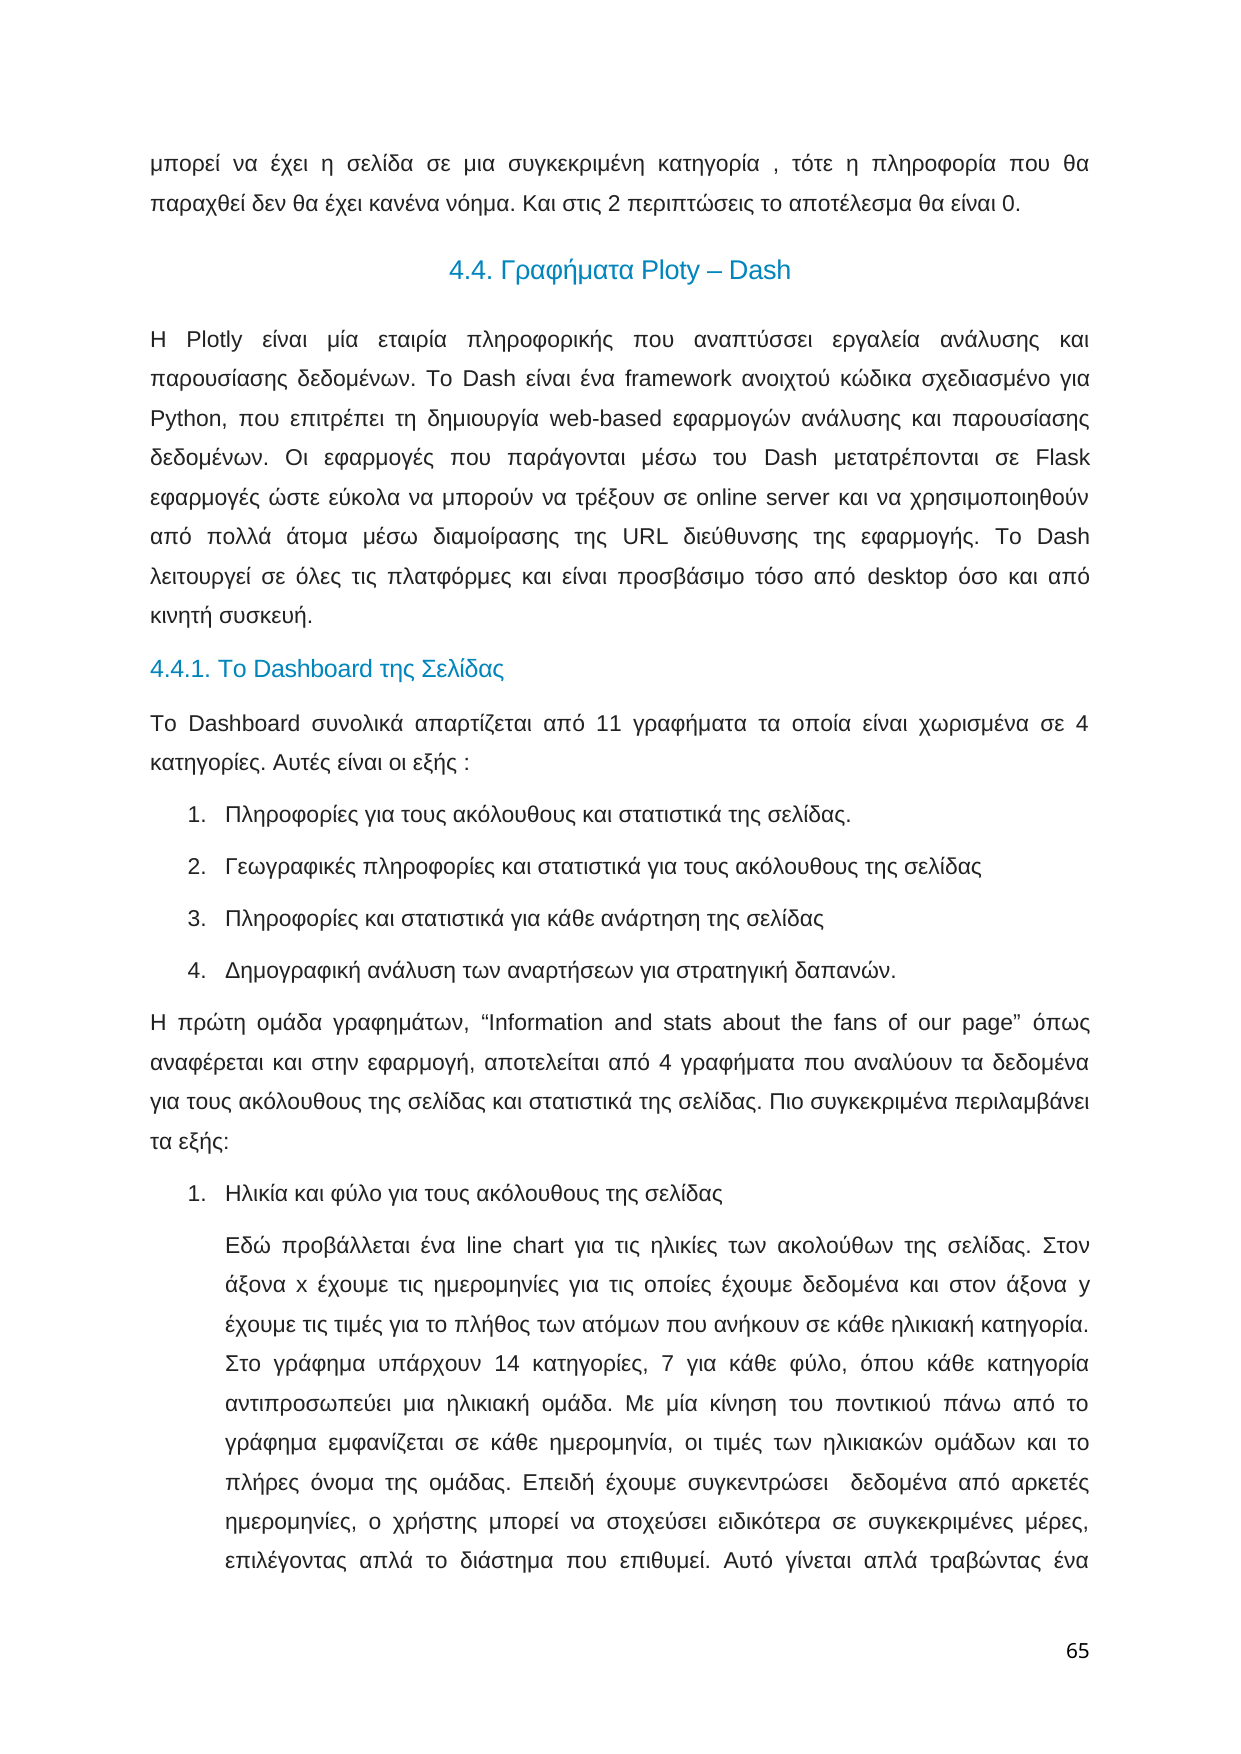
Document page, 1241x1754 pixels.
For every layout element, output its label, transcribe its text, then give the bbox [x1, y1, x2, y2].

text 4.4. Γραφήματα Ploty – Dash [150, 254, 1090, 285]
list Πληροφορίες και στατιστικά για κάθε ανάρτηση της σελίδας [187, 905, 1090, 932]
list Δημογραφική ανάλυση των αναρτήσεων για στρατηγική δαπανών. [187, 957, 1090, 983]
list Πληροφορίες για τους ακόλουθους και στατιστικά της σελίδας. [187, 801, 1090, 828]
list Ηλικία και φύλο για τους ακόλουθους της σελίδας [187, 1179, 1090, 1206]
text Το Dashboard συνολικά απαρτίζεται από 11 γραφήματα τα οποία είναι χωρισμένα σε 4 κατηγορίες. Αυτές είναι οι εξής : [150, 710, 1090, 776]
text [150, 150, 1090, 216]
text 4.4.1. Το Dashboard της Σελίδας [150, 654, 1090, 683]
list Γεωγραφικές πληροφορίες και στατιστικά για τους ακόλουθους της σελίδας [187, 853, 1090, 879]
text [225, 1232, 1090, 1574]
text Η πρώτη ομάδα γραφημάτων, “Information and stats about the fans of our page” όπως αναφέρεται και στην εφαρμογή, αποτελείται από 4 γραφήματα που αναλύουν τα δεδομένα για τους ακόλουθους της σελίδας και στατιστικά της σελίδας. Πιο συγκεκριμένα περιλαμβάνει τα εξής: [150, 1009, 1090, 1154]
text Η Plotly είναι μία εταιρία πληροφορικής που αναπτύσσει εργαλεία ανάλυσης και παρουσίασης δεδομένων. Το Dash είναι ένα framework ανοιχτού κώδικα σχεδιασμένο για Python, που επιτρέπει τη δημιουργία web-based εφαρμογών ανάλυσης και παρουσίασης δεδομένων. Οι εφαρμογές που παράγονται μέσω του Dash μετατρέπονται σε Flask εφαρμογές ώστε εύκολα να μπορούν να τρέξουν σε online server και να χρησιμοποιηθούν από πολλά άτομα μέσω διαμοίρασης της URL διεύθυνσης της εφαρμογής. To Dash λειτουργεί σε όλες τις πλατφόρμες και είναι προσβάσιμο τόσο από desktop όσο και από κινητή συσκευή. [150, 326, 1090, 628]
